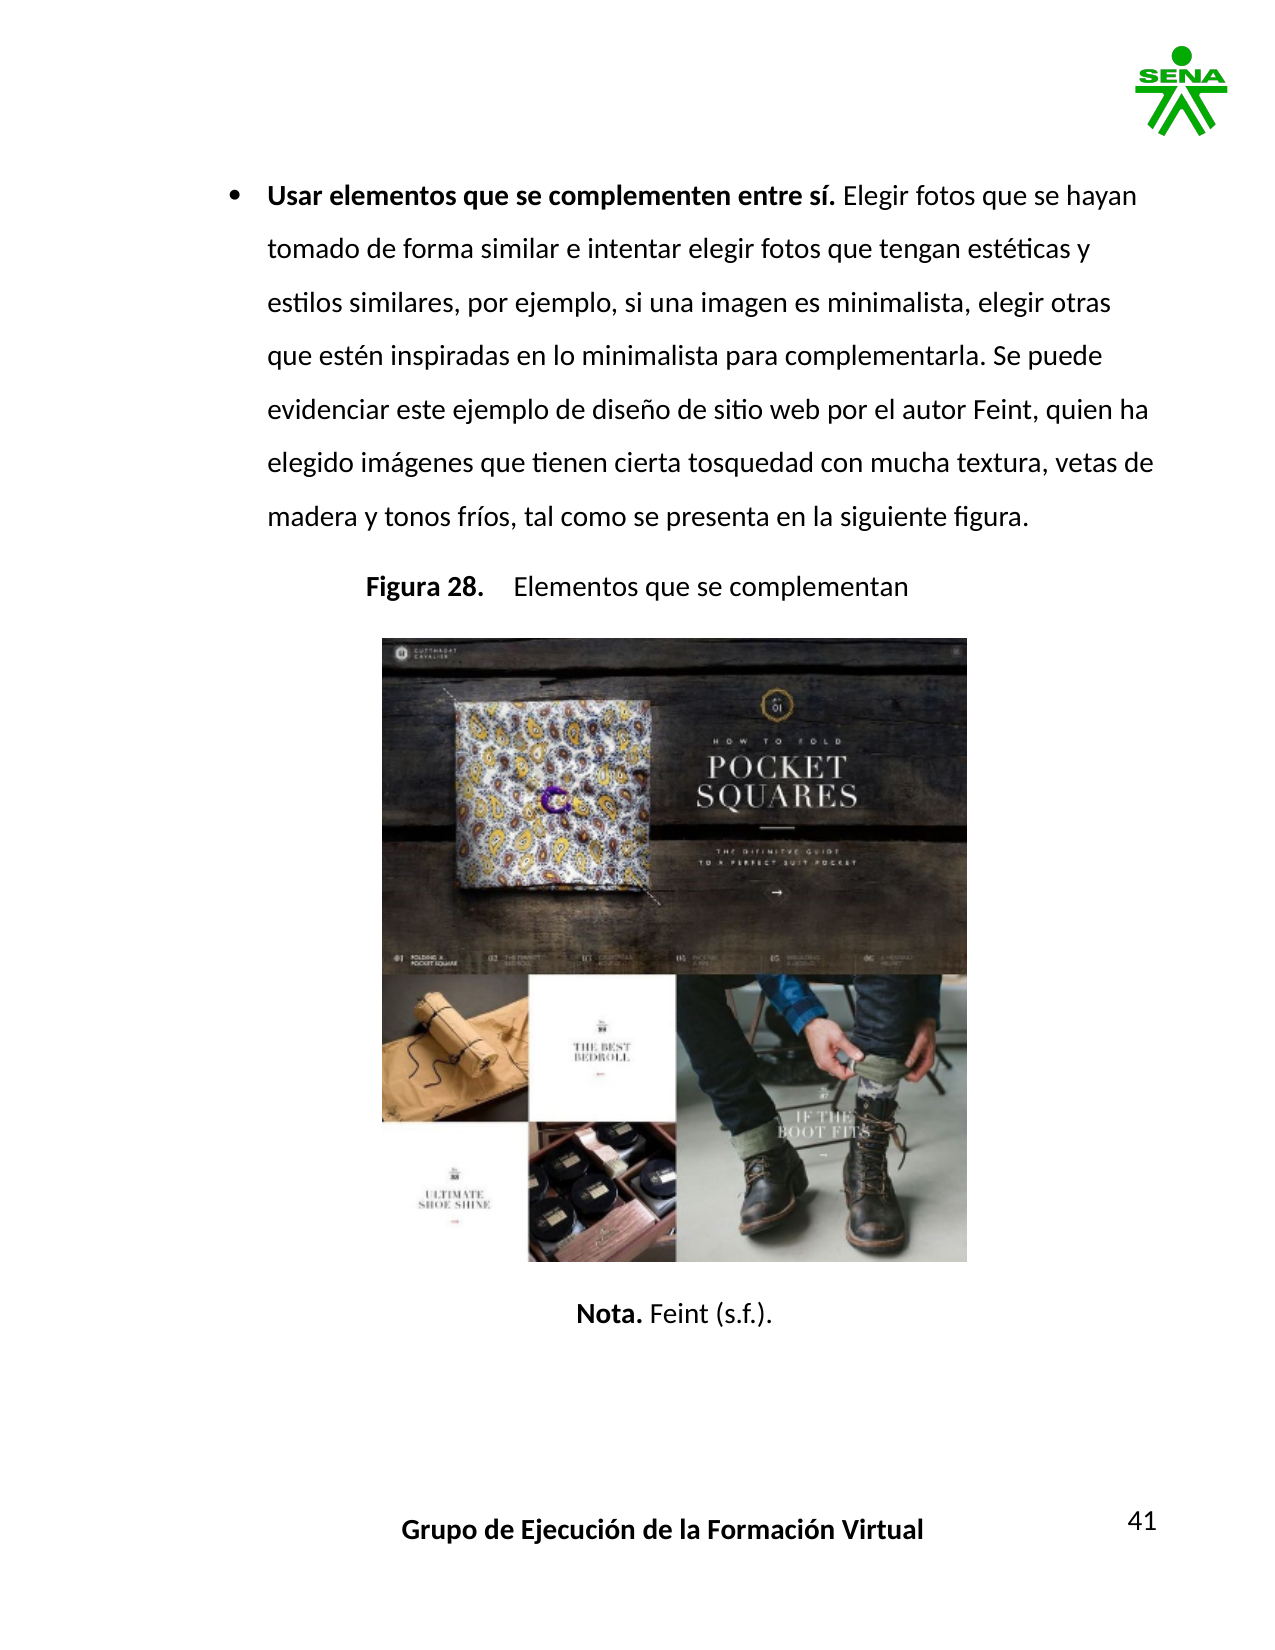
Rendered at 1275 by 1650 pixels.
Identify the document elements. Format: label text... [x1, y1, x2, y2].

picture [1135, 46, 1228, 136]
list Usar elementos que se complementen entre sí. Elegir fotos que se hayan tomado de forma similar e intentar elegir fotos que tengan estéticas y estilos similares, por ejemplo, si una imagen es minimalista, elegir otras que estén inspiradas en lo minimalista para complementarla. Se puede evidenciar este ejemplo de diseño de sitio web por el autor Feint, quien ha elegido imágenes que tienen cierta tosquedad con mucha textura, vetas de madera y tonos fríos, tal como se presenta en la siguiente figura. [229, 177, 1157, 533]
text Nota. Feint (s.f.). [118, 1296, 1157, 1331]
picture [382, 638, 967, 1262]
text Elementos que se complementan [118, 568, 1157, 603]
